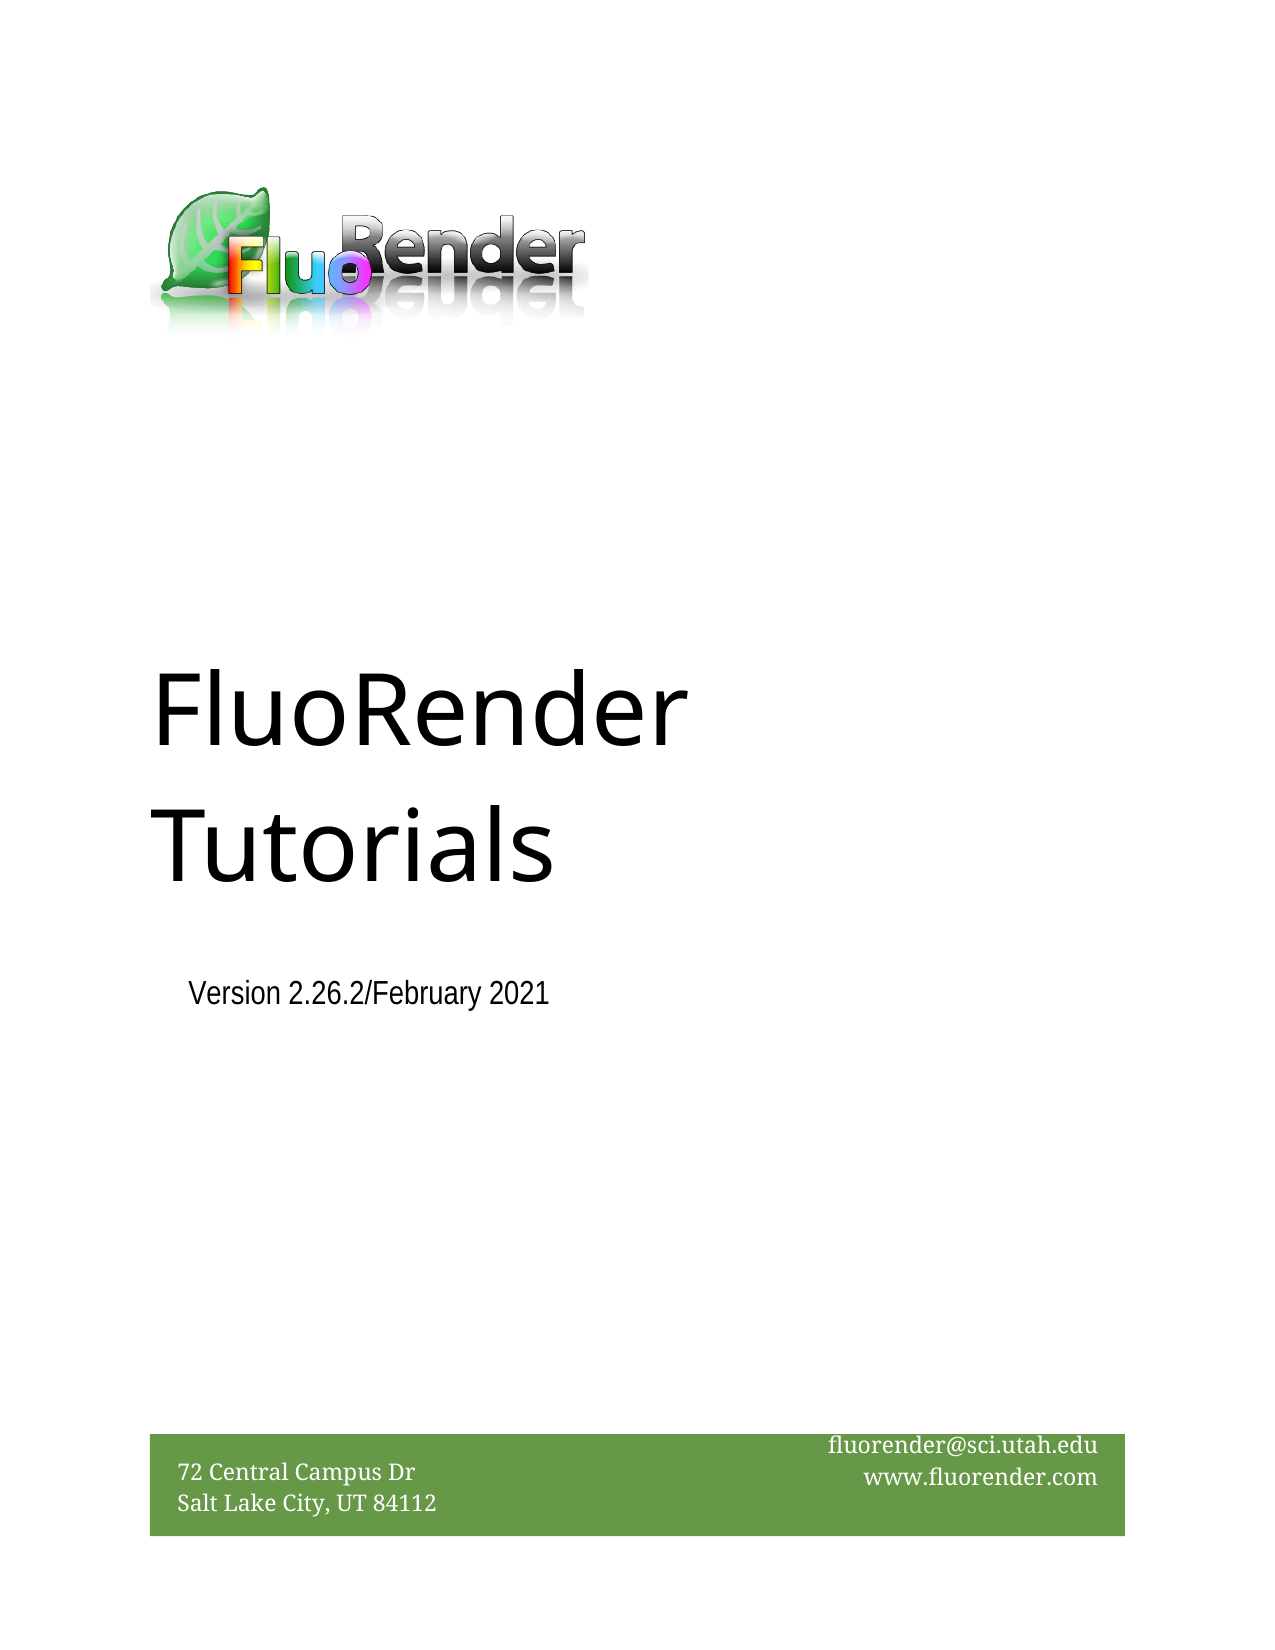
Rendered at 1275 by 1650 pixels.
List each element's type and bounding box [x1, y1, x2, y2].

picture [150, 175, 589, 341]
